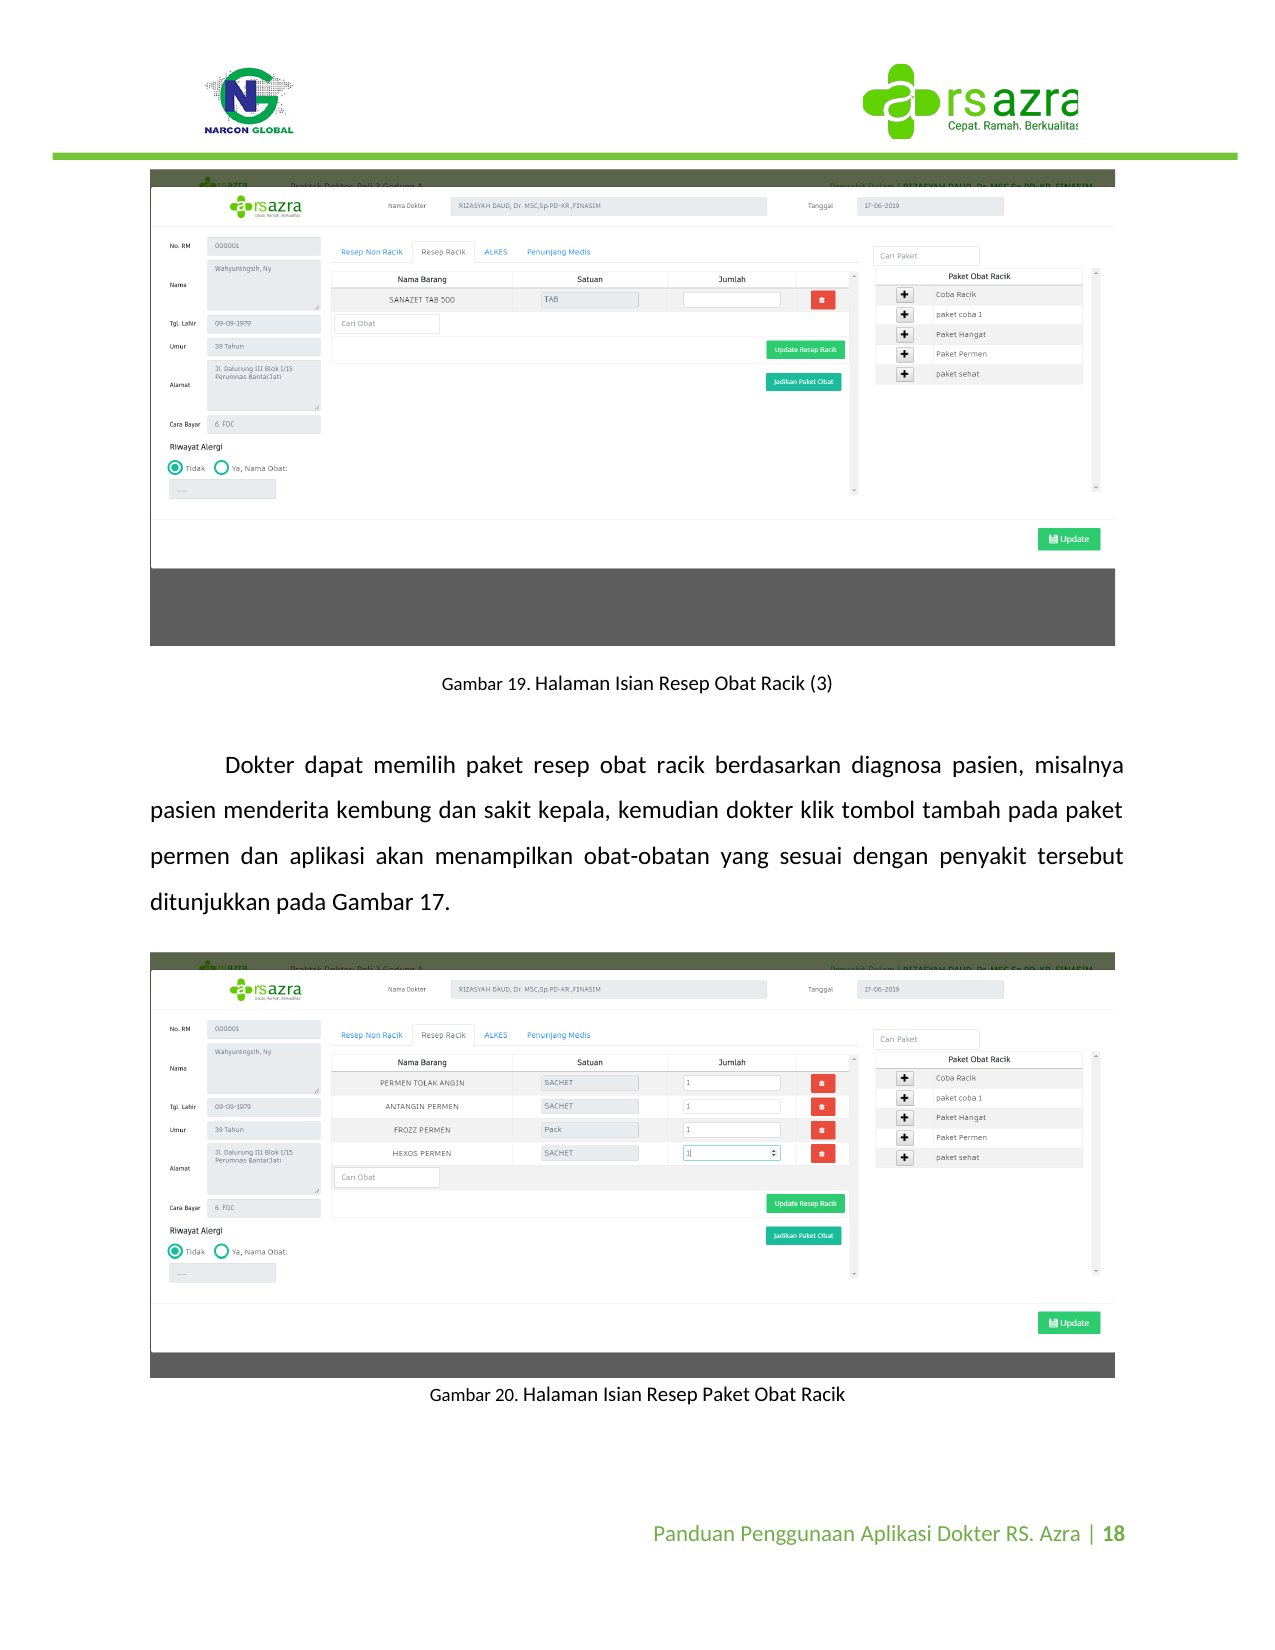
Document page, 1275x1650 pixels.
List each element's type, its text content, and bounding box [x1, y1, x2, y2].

picture [147, 53, 348, 144]
picture [150, 952, 1115, 1378]
text Dokter dapat memilih paket resep obat racik berdasarkan diagnosa pasien, misalnya pasien menderita kembung dan sakit kepala, kemudian dokter klik tombol tambah pada paket permen dan aplikasi akan menampilkan obat-obatan yang sesuai dengan penyakit tersebut ditunjukkan pada Gambar 17. [150, 749, 1125, 917]
picture [862, 63, 1079, 139]
picture [150, 169, 1116, 646]
